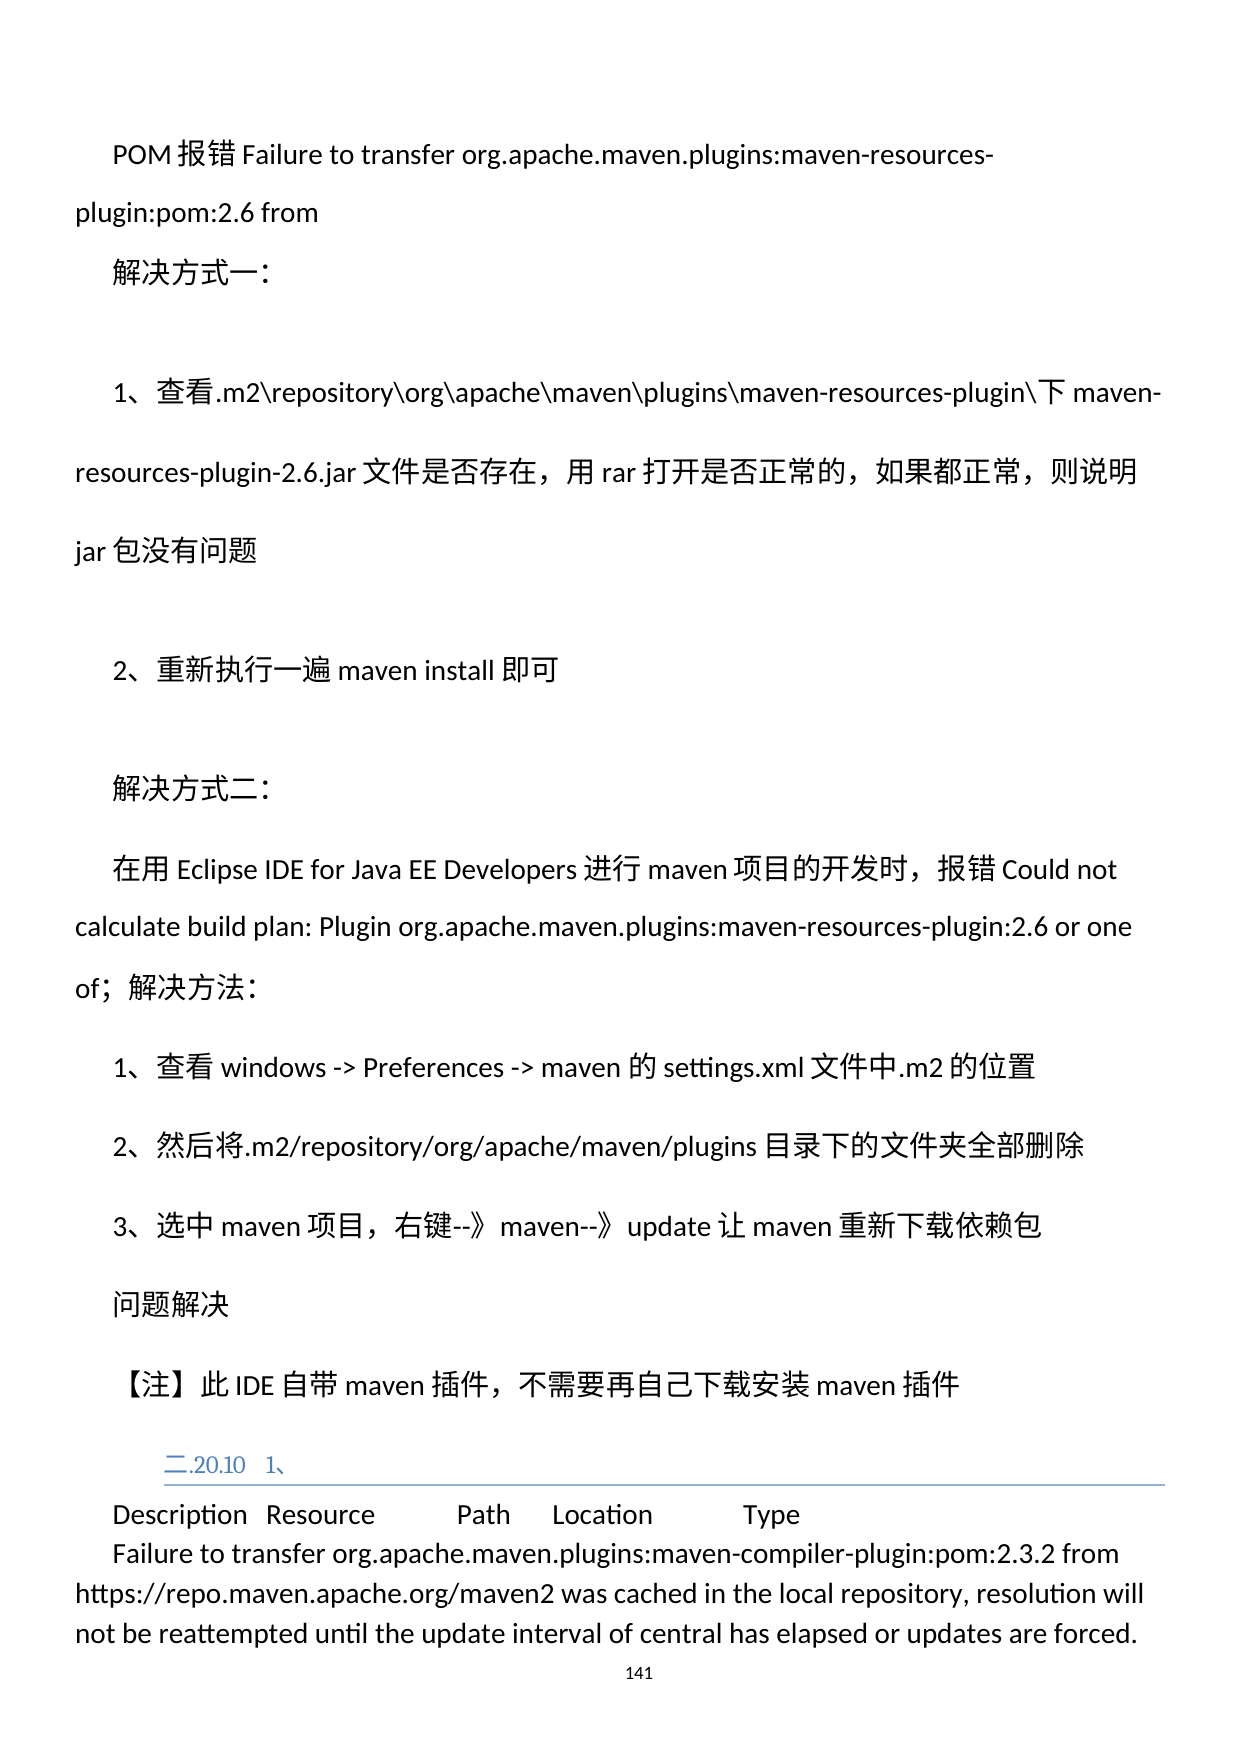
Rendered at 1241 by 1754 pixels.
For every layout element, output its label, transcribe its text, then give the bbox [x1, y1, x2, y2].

text 3、选中maven项目，右键--》maven--》update让maven重新下载依赖包 [75, 1184, 1165, 1263]
text 解决方式一： [75, 231, 1165, 311]
text 问题解决 [75, 1263, 1165, 1343]
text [75, 1534, 1165, 1653]
text 1、查看windows -> Preferences -> maven 的settings.xml文件中.m2的位置 [75, 1025, 1165, 1104]
text 1、查看.m2\repository\org\apache\maven\plugins\maven-resources-plugin\下maven-resources-plugin-2.6.jar文件是否存在，用rar打开是否正常的，如果都正常，则说明jar包没有问题 [75, 350, 1165, 588]
text 在用Eclipse IDE for Java EE Developers进行maven项目的开发时，报错Could not calculate build plan: Plugin org.apache.maven.plugins:maven-resources-plugin:2.6 or one of；解决方法： [75, 827, 1165, 1025]
subtitle 1、 [164, 1443, 1165, 1484]
text POM报错Failure to transfer org.apache.maven.plugins:maven-resources-plugin:pom:2.6 from [75, 112, 1165, 231]
text 2、重新执行一遍maven install 即可 [75, 628, 1165, 708]
text 解决方式二： [75, 747, 1165, 827]
text 【注】此IDE自带maven插件，不需要再自己下载安装maven插件 [75, 1343, 1165, 1422]
text Description Resource Path Location Type [75, 1494, 1165, 1534]
text 2、然后将.m2/repository/org/apache/maven/plugins目录下的文件夹全部删除 [75, 1104, 1165, 1184]
